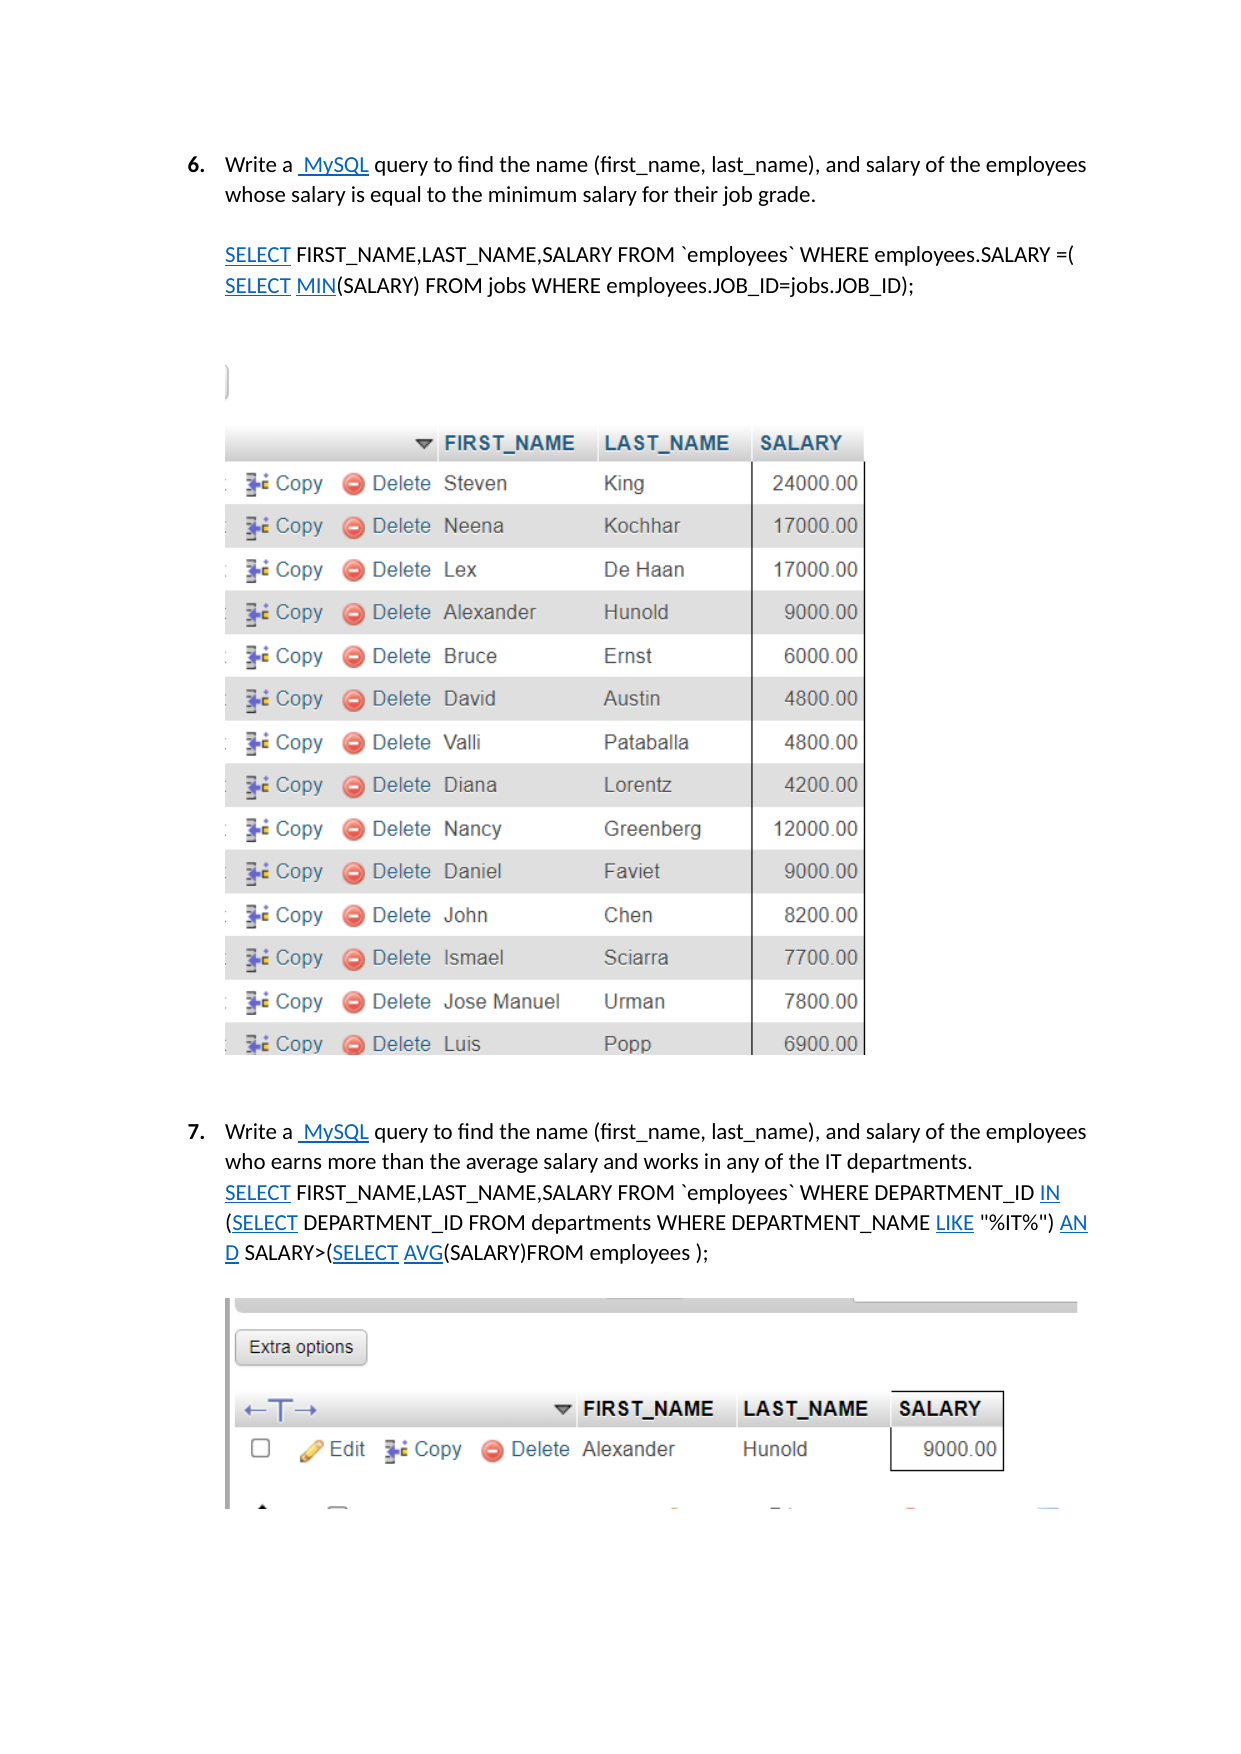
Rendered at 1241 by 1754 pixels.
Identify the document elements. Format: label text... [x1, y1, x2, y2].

list SELECT MIN(SALARY) FROM jobs WHERE employees.JOB_ID=jobs.JOB_ID); [225, 271, 1090, 299]
list SELECT FIRST_NAME,LAST_NAME,SALARY FROM `employees` WHERE DEPARTMENT_ID IN (SELECT DEPARTMENT_ID FROM departments WHERE DEPARTMENT_NAME LIKE "%IT%") AND SALARY>(SELECT AVG(SALARY)FROM employees ); [225, 1178, 1090, 1266]
picture [225, 364, 964, 1055]
picture [225, 1298, 1078, 1509]
list Write a MySQL query to find the name (first_name, last_name), and salary of the employees whose salary is equal to the minimum salary for their job grade. [187, 150, 1090, 208]
list SELECT FIRST_NAME,LAST_NAME,SALARY FROM `employees` WHERE employees.SALARY =( [225, 241, 1090, 269]
list Write a MySQL query to find the name (first_name, last_name), and salary of the employees who earns more than the average salary and works in any of the IT departments. [187, 1117, 1090, 1176]
